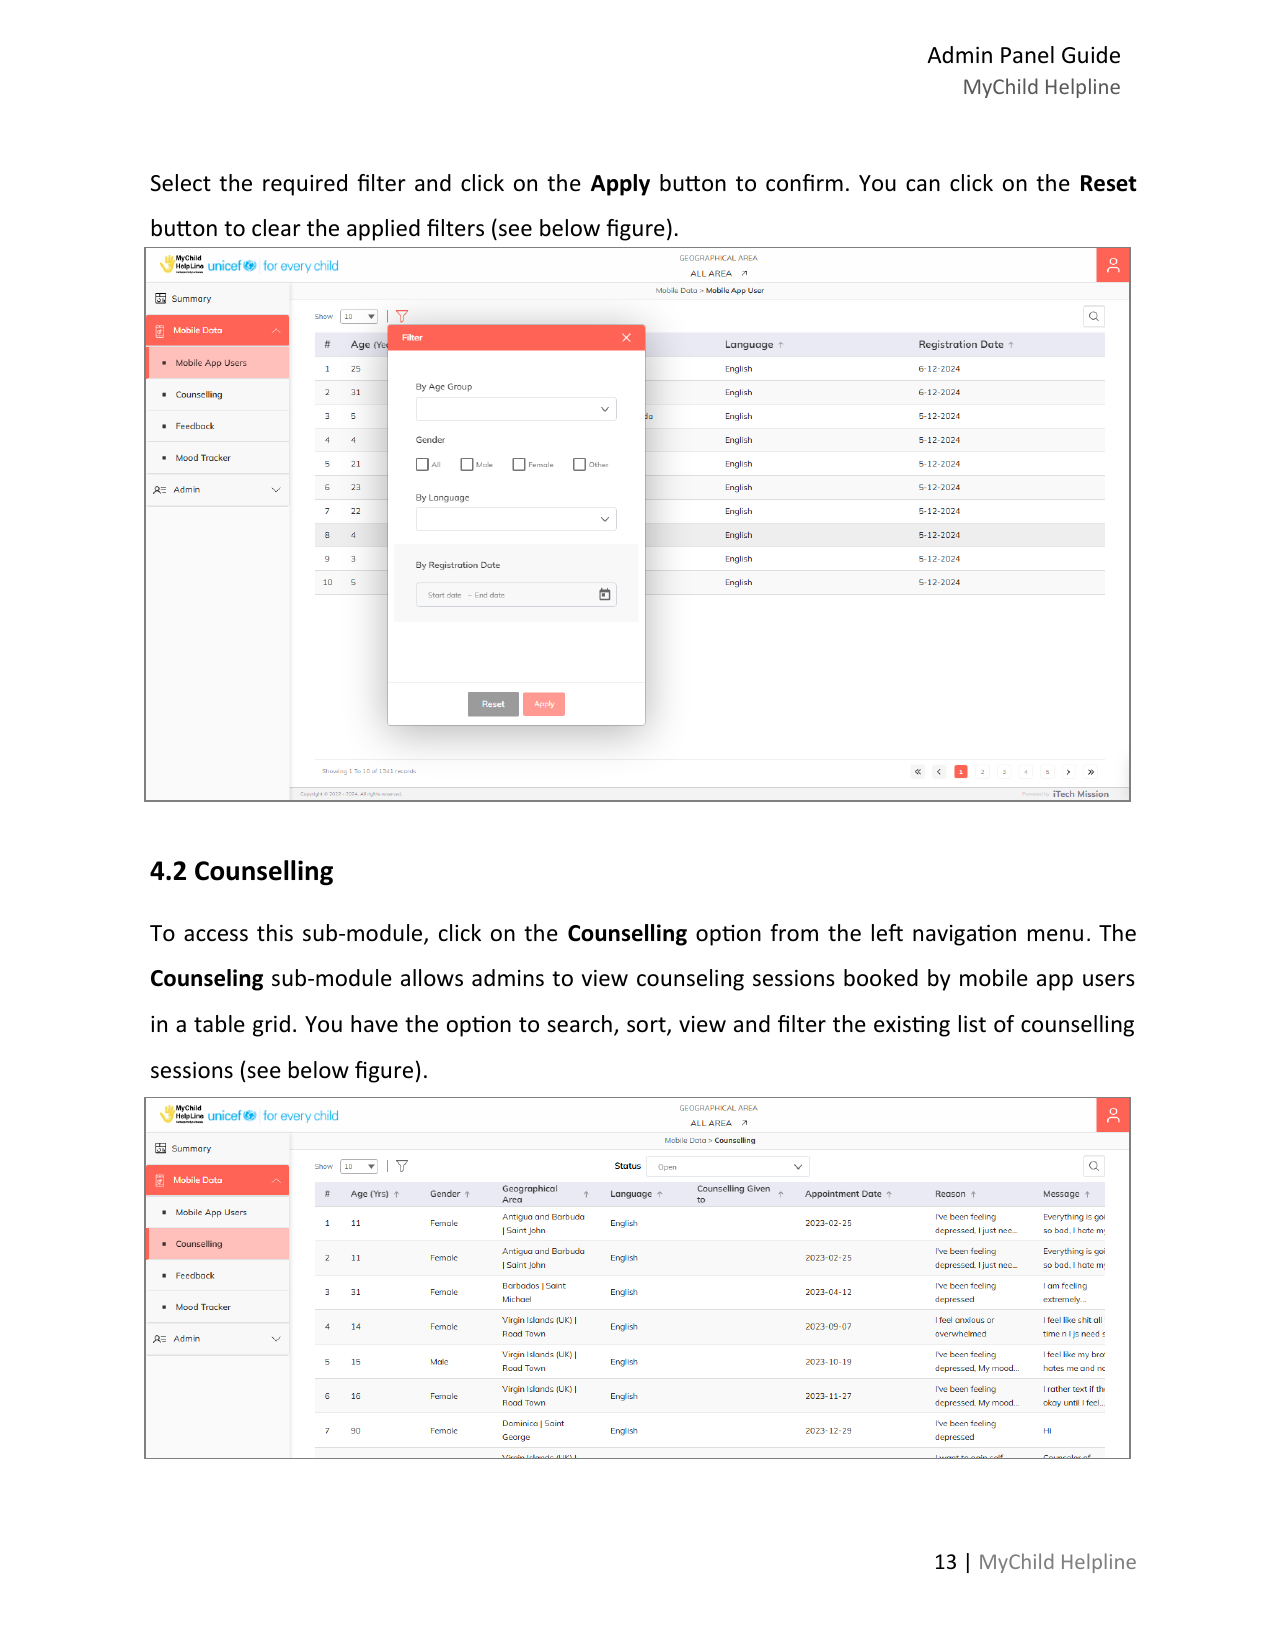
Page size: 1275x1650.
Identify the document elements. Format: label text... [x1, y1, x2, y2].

text To access this sub-module, click on the Counselling option from the left navigation menu. The Counseling sub-module allows admins to view counseling sessions booked by mobile app users in a table grid. You have the option to search, sort, view and filter the existing list of counselling sessions (see below figure). [150, 917, 1137, 1084]
picture [146, 248, 1129, 800]
picture [146, 1098, 1129, 1458]
text Select the required filter and click on the Apply button to confirm. You can click on the Reset button to clear the applied filters (see below figure). [150, 167, 1137, 243]
